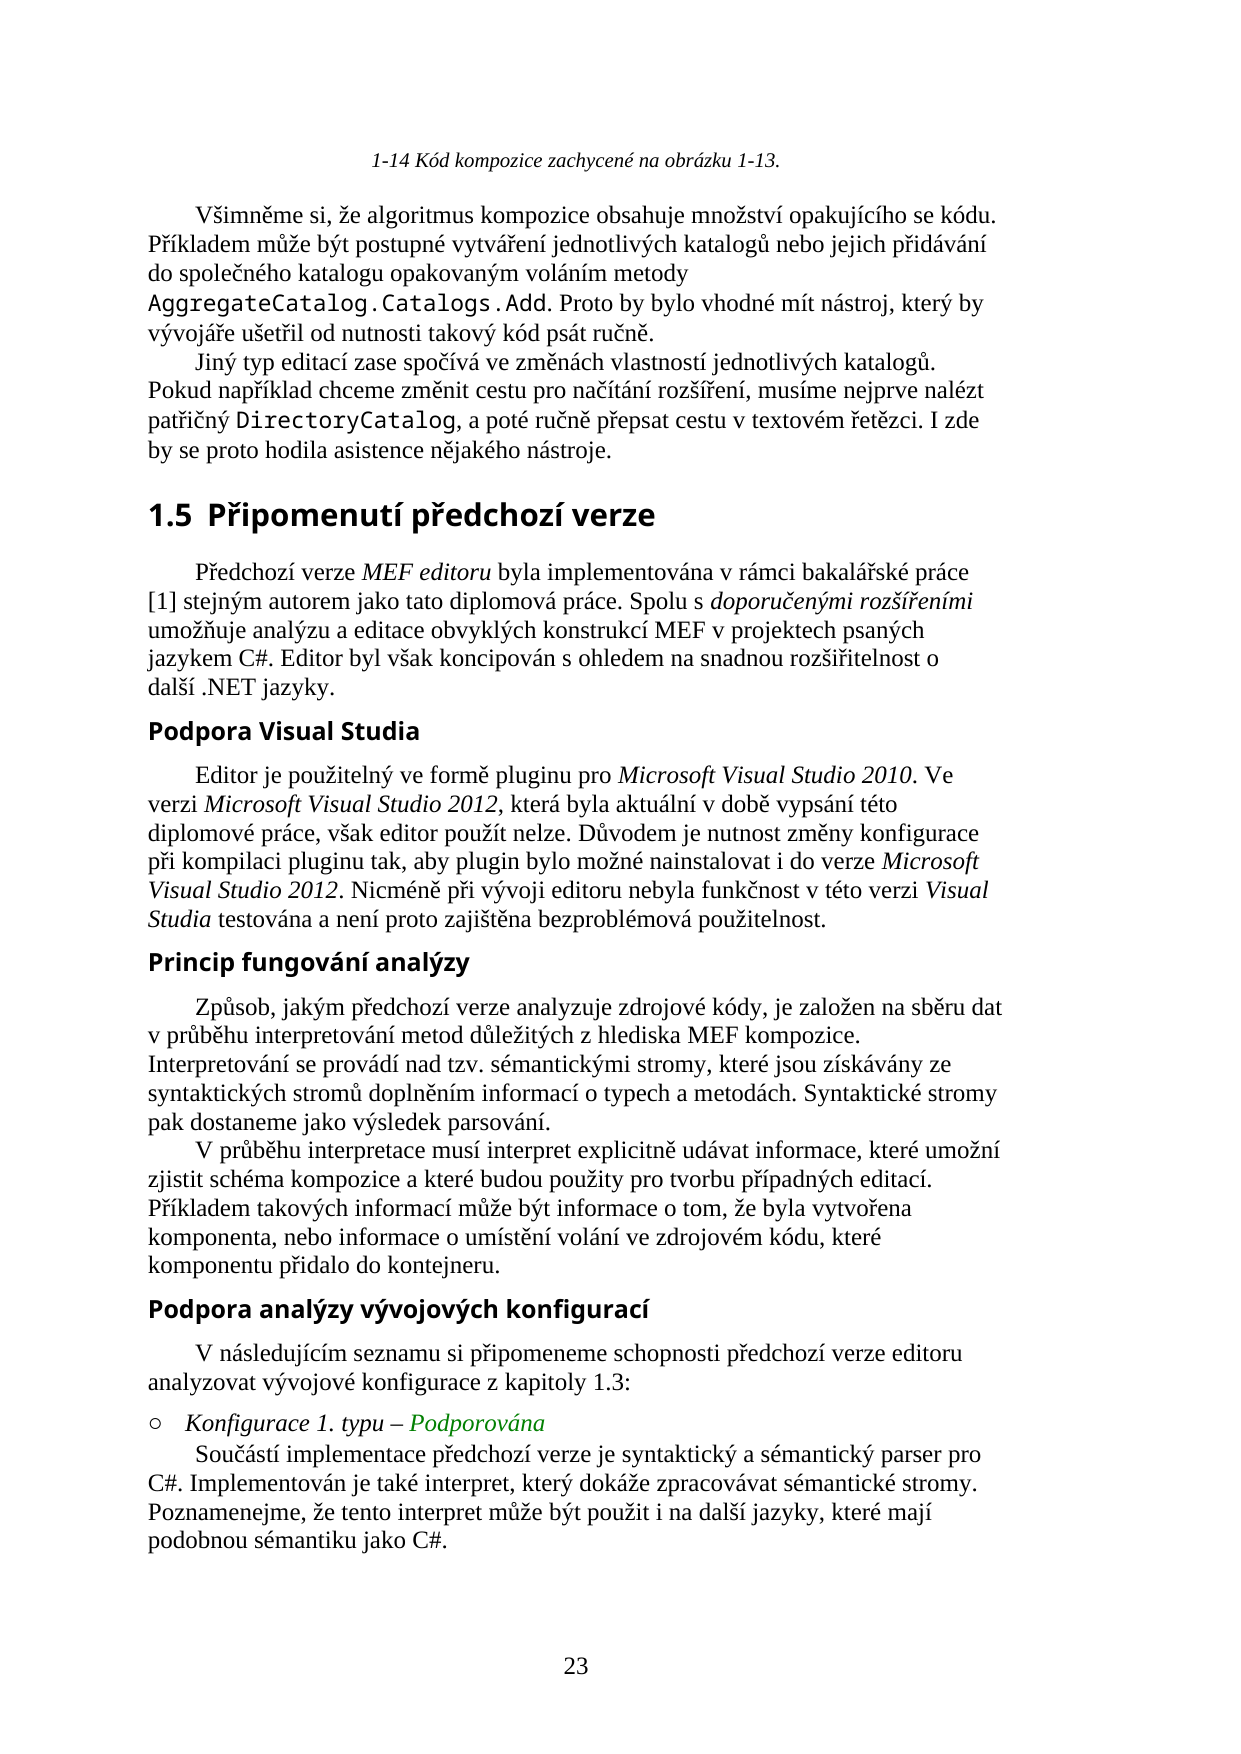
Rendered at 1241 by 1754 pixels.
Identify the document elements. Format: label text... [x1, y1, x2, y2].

text V průběhu interpretace musí interpret explicitně udávat informace, které umožní zjistit schéma kompozice a které budou použity pro tvorbu případných editací. Příkladem takových informací může být informace o tom, že byla vytvořena komponenta, nebo informace o umístění volání ve zdrojovém kódu, které komponentu přidalo do kontejneru. [148, 1135, 1004, 1279]
text Předchozí verze MEF editoru byla implementována v rámci bakalářské práce [1] stejným autorem jako tato diplomová práce. Spolu s doporučenými rozšířeními umožňuje analýzu a editace obvyklých konstrukcí MEF v projektech psaných jazykem C#. Editor byl však koncipován s ohledem na snadnou rozšiřitelnost o další .NET jazyky. [148, 557, 1004, 701]
text Součástí implementace předchozí verze je syntaktický a sémantický parser pro C#. Implementován je také interpret, který dokáže zpracovávat sémantické stromy. Poznamenejme, že tento interpret může být použit i na další jazyky, které mají podobnou sémantiku jako C#. [148, 1439, 1004, 1554]
text Editor je použitelný ve formě pluginu pro Microsoft Visual Studio 2010. Ve verzi Microsoft Visual Studio 2012, která byla aktuální v době vypsání této diplomové práce, však editor použít nelze. Důvodem je nutnost změny konfigurace při kompilaci pluginu tak, aby plugin bylo možné nainstalovat i do verze Microsoft Visual Studio 2012. Nicméně při vývoji editoru nebyla funkčnost v této verzi Visual Studia testována a není proto zajištěna bezproblémová použitelnost. [148, 760, 1004, 933]
text Princip fungování analýzy [148, 945, 1004, 979]
text Způsob, jakým předchozí verze analyzuje zdrojové kódy, je založen na sběru dat v průběhu interpretování metod důležitých z hlediska MEF kompozice. Interpretování se provádí nad tzv. sémantickými stromy, které jsou získávány ze syntaktických stromů doplněním informací o typech a metodách. Syntaktické stromy pak dostaneme jako výsledek parsování. [148, 992, 1004, 1135]
text Jiný typ editací zase spočívá ve změnách vlastností jednotlivých katalogů. Pokud například chceme změnit cestu pro načítání rozšíření, musíme nejprve nalézt patřičný DirectoryCatalog, a poté ručně přepsat cestu v textovém řetězci. I zde by se proto hodila asistence nějakého nástroje. [148, 347, 1004, 464]
text Podpora analýzy vývojových konfigurací [148, 1292, 1004, 1326]
subtitle Připomenutí předchozí verze [148, 493, 1004, 536]
text V následujícím seznamu si připomeneme schopnosti předchozí verze editoru analyzovat vývojové konfigurace z kapitoly 1.3: [148, 1338, 1004, 1396]
text Všimněme si, že algoritmus kompozice obsahuje množství opakujícího se kódu. Příkladem může být postupné vytváření jednotlivých katalogů nebo jejich přidávání do společného katalogu opakovaným voláním metody AggregateCatalog.Catalogs.Add. Proto by bylo vhodné mít nástroj, který by vývojáře ušetřil od nutnosti takový kód psát ručně. [148, 201, 1004, 347]
text Podpora Visual Studia [148, 713, 1004, 748]
list Konfigurace 1. typu – Podporována [148, 1408, 1004, 1439]
